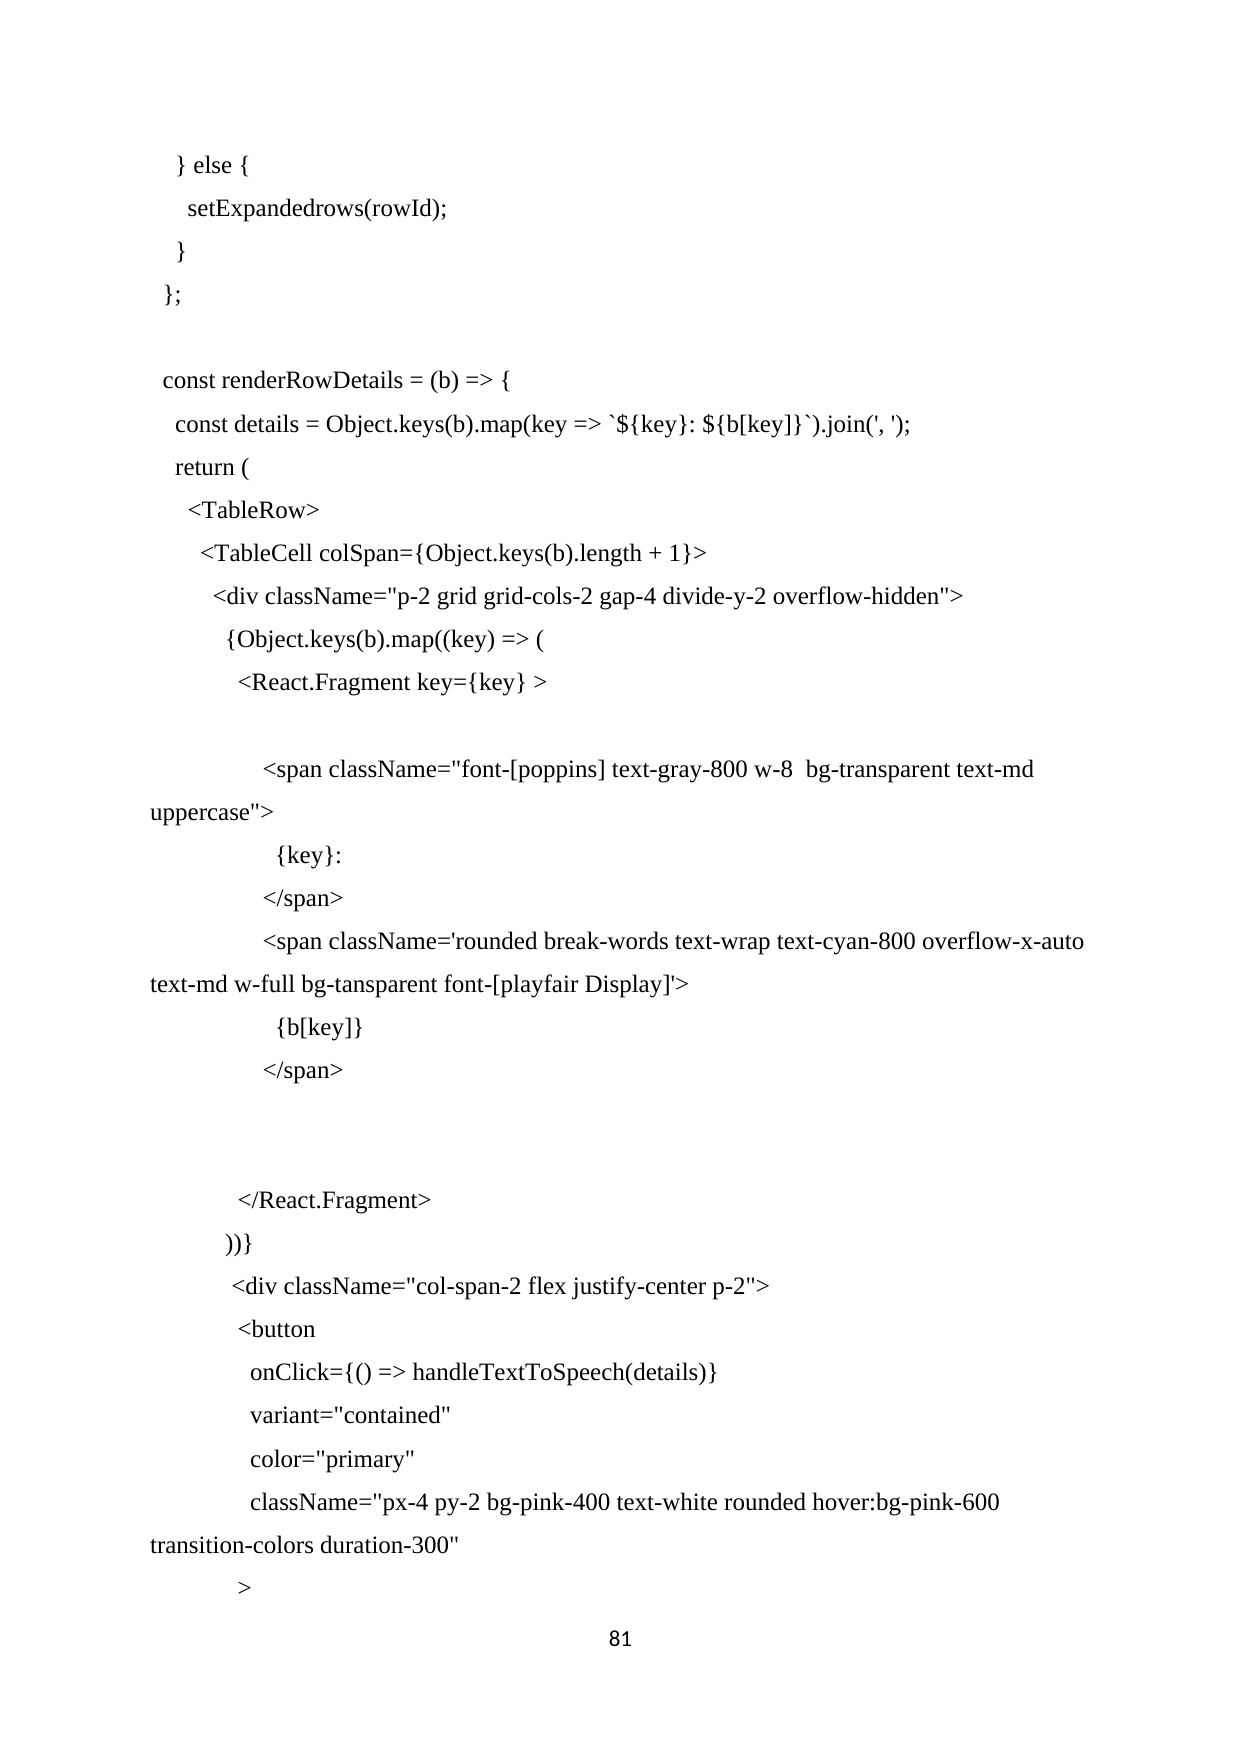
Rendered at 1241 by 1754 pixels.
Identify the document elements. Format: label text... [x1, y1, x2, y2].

text } [150, 236, 1090, 265]
text <TableCell colSpan={Object.keys(b).length + 1}> [150, 538, 1090, 567]
text </span> [150, 1056, 1090, 1084]
text <React.Fragment key={key} > [150, 667, 1090, 696]
text } else { [150, 150, 1090, 179]
text {b[key]} [150, 1012, 1090, 1041]
text className="px-4 py-2 bg-pink-400 text-white rounded hover:bg-pink-600 transition-colors duration-300" [150, 1487, 1090, 1559]
text <div className="p-2 grid grid-cols-2 gap-4 divide-y-2 overflow-hidden"> [150, 581, 1090, 610]
text {key}: [150, 840, 1090, 869]
text </span> [150, 883, 1090, 912]
text <button [150, 1314, 1090, 1343]
text return ( [150, 452, 1090, 481]
text color="primary" [150, 1444, 1090, 1472]
text variant="contained" [150, 1401, 1090, 1429]
text ))} [150, 1228, 1090, 1257]
text const details = Object.keys(b).map(key => `${key}: ${b[key]}`).join(', '); [150, 409, 1090, 437]
text <span className='rounded break-words text-wrap text-cyan-800 overflow-x-auto text-md w-full bg-tansparent font-[playfair Display]'> [150, 926, 1090, 998]
text <span className="font-[poppins] text-gray-800 w-8 bg-transparent text-md uppercase"> [150, 754, 1090, 826]
text setExpandedrows(rowId); [150, 193, 1090, 222]
text onClick={() => handleTextToSpeech(details)} [150, 1357, 1090, 1386]
text const renderRowDetails = (b) => { [150, 366, 1090, 394]
text > [150, 1573, 1090, 1602]
text }; [150, 279, 1090, 308]
text <TableRow> [150, 495, 1090, 524]
text <div className="col-span-2 flex justify-center p-2"> [150, 1271, 1090, 1300]
text </React.Fragment> [150, 1185, 1090, 1214]
text {Object.keys(b).map((key) => ( [150, 624, 1090, 653]
